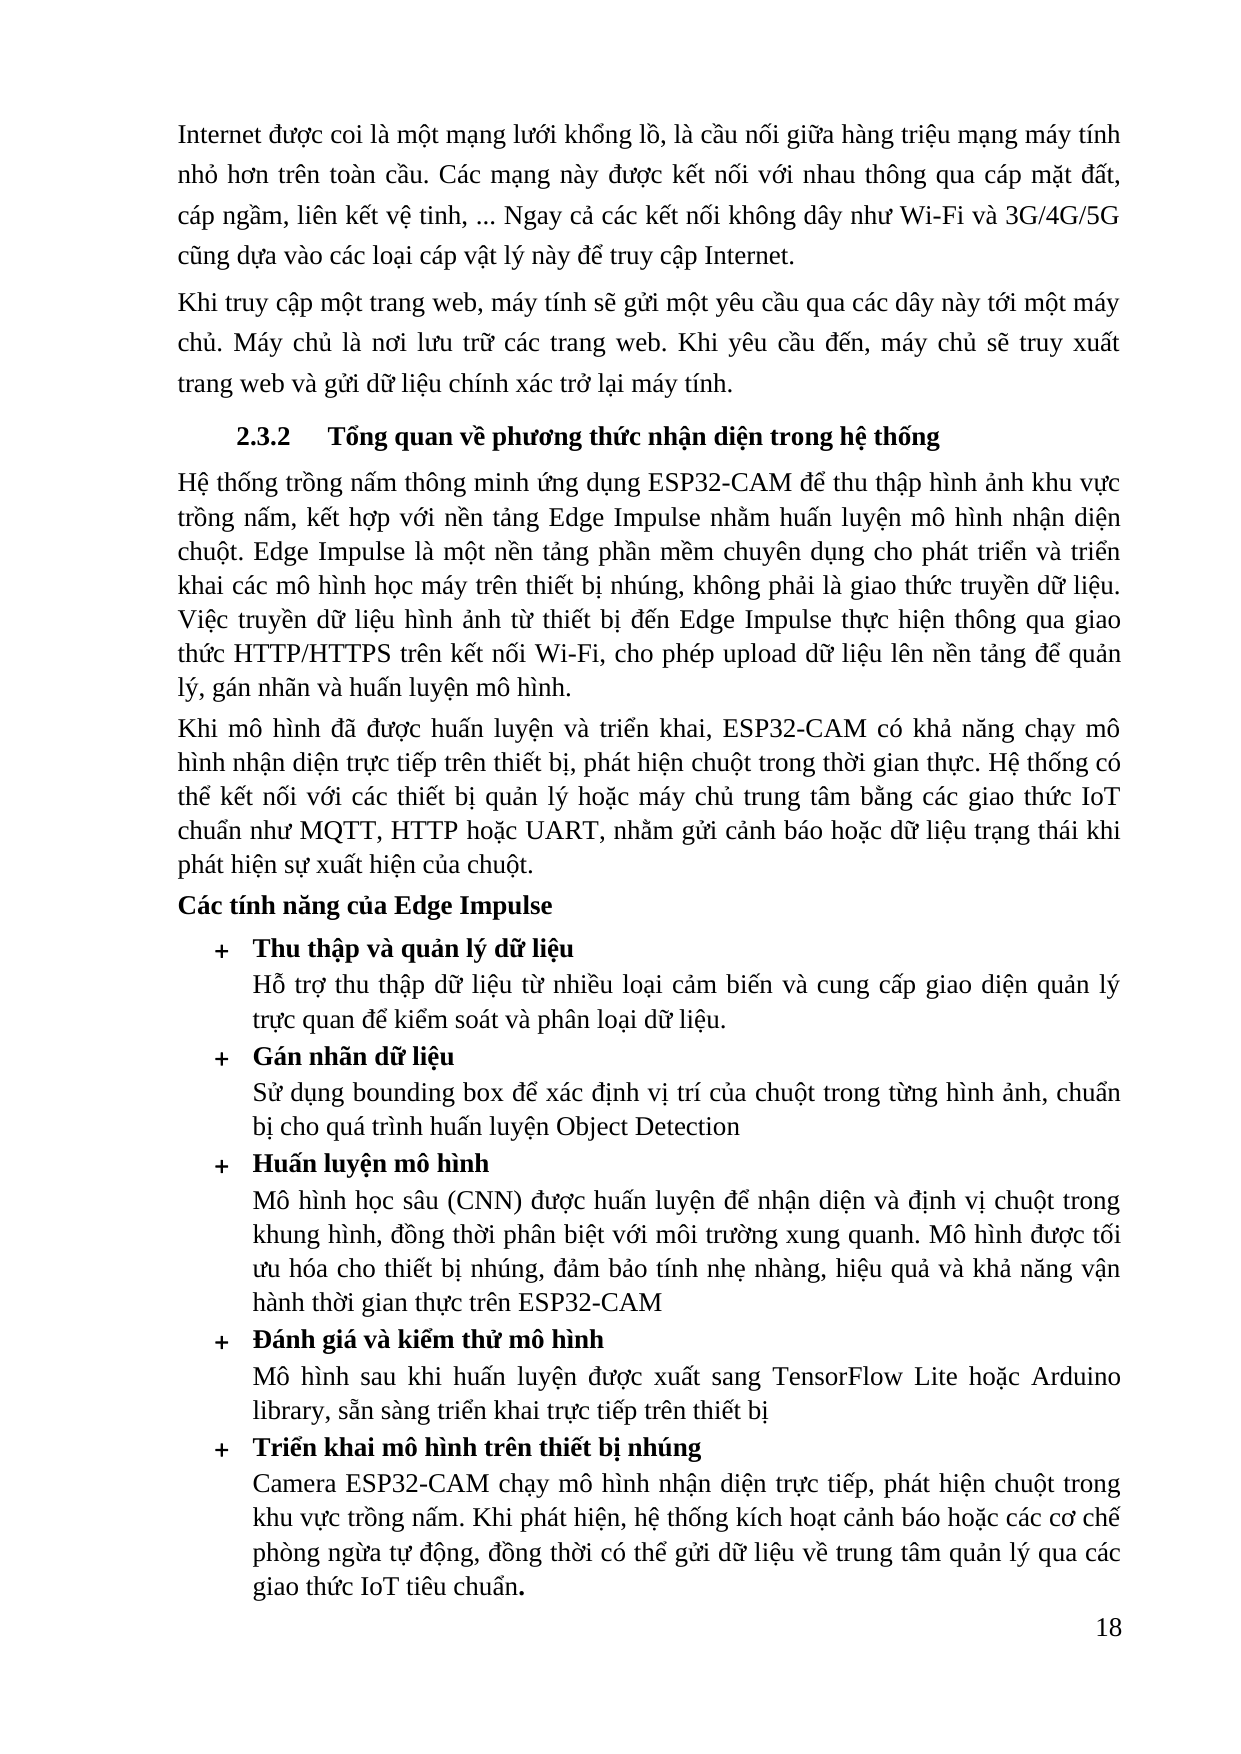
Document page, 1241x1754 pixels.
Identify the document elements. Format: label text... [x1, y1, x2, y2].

list Gán nhãn dữ liệu [215, 1037, 1122, 1073]
text Internet được coi là một mạng lưới khổng lồ, là cầu nối giữa hàng triệu mạng máy tính nhỏ hơn trên toàn cầu. Các mạng này được kết nối với nhau thông qua cáp mặt đất, cáp ngầm, liên kết vệ tinh, ... Ngay cả các kết nối không dây như Wi-Fi và 3G/4G/5G cũng dựa vào các loại cáp vật lý này để truy cập Internet. [177, 118, 1122, 271]
list Thu thập và quản lý dữ liệu [215, 929, 1122, 965]
text Hệ thống trồng nấm thông minh ứng dụng ESP32-CAM để thu thập hình ảnh khu vực trồng nấm, kết hợp với nền tảng Edge Impulse nhằm huấn luyện mô hình nhận diện chuột. Edge Impulse là một nền tảng phần mềm chuyên dụng cho phát triển và triển khai các mô hình học máy trên thiết bị nhúng, không phải là giao thức truyền dữ liệu. Việc truyền dữ liệu hình ảnh từ thiết bị đến Edge Impulse thực hiện thông qua giao thức HTTP/HTTPS trên kết nối Wi-Fi, cho phép upload dữ liệu lên nền tảng để quản lý, gán nhãn và huấn luyện mô hình. [177, 466, 1122, 703]
list Huấn luyện mô hình [215, 1144, 1122, 1180]
text Khi truy cập một trang web, máy tính sẽ gửi một yêu cầu qua các dây này tới một máy chủ. Máy chủ là nơi lưu trữ các trang web. Khi yêu cầu đến, máy chủ sẽ truy xuất trang web và gửi dữ liệu chính xác trở lại máy tính. [177, 286, 1122, 398]
list Camera ESP32-CAM chạy mô hình nhận diện trực tiếp, phát hiện chuột trong khu vực trồng nấm. Khi phát hiện, hệ thống kích hoạt cảnh báo hoặc các cơ chế phòng ngừa tự động, đồng thời có thể gửi dữ liệu về trung tâm quản lý qua các giao thức IoT tiêu chuẩn. [252, 1467, 1122, 1601]
text Khi mô hình đã được huấn luyện và triển khai, ESP32-CAM có khả năng chạy mô hình nhận diện trực tiếp trên thiết bị, phát hiện chuột trong thời gian thực. Hệ thống có thể kết nối với các thiết bị quản lý hoặc máy chủ trung tâm bằng các giao thức IoT chuẩn như MQTT, HTTP hoặc UART, nhằm gửi cảnh báo hoặc dữ liệu trạng thái khi phát hiện sự xuất hiện của chuột. [177, 712, 1122, 880]
list Đánh giá và kiểm thử mô hình [215, 1321, 1122, 1356]
subtitle Tổng quan về phương thức nhận diện trong hệ thống [236, 420, 1122, 451]
list Hỗ trợ thu thập dữ liệu từ nhiều loại cảm biến và cung cấp giao diện quản lý trực quan để kiểm soát và phân loại dữ liệu. [252, 969, 1122, 1034]
list Mô hình học sâu (CNN) được huấn luyện để nhận diện và định vị chuột trong khung hình, đồng thời phân biệt với môi trường xung quanh. Mô hình được tối ưu hóa cho thiết bị nhúng, đảm bảo tính nhẹ nhàng, hiệu quả và khả năng vận hành thời gian thực trên ESP32-CAM [252, 1184, 1122, 1317]
list Sử dụng bounding box để xác định vị trí của chuột trong từng hình ảnh, chuẩn bị cho quá trình huấn luyện Object Detection [252, 1076, 1122, 1142]
list Triển khai mô hình trên thiết bị nhúng [215, 1428, 1122, 1464]
text Các tính năng của Edge Impulse [177, 889, 1122, 920]
list Mô hình sau khi huấn luyện được xuất sang TensorFlow Lite hoặc Arduino library, sẵn sàng triển khai trực tiếp trên thiết bị [252, 1360, 1122, 1425]
